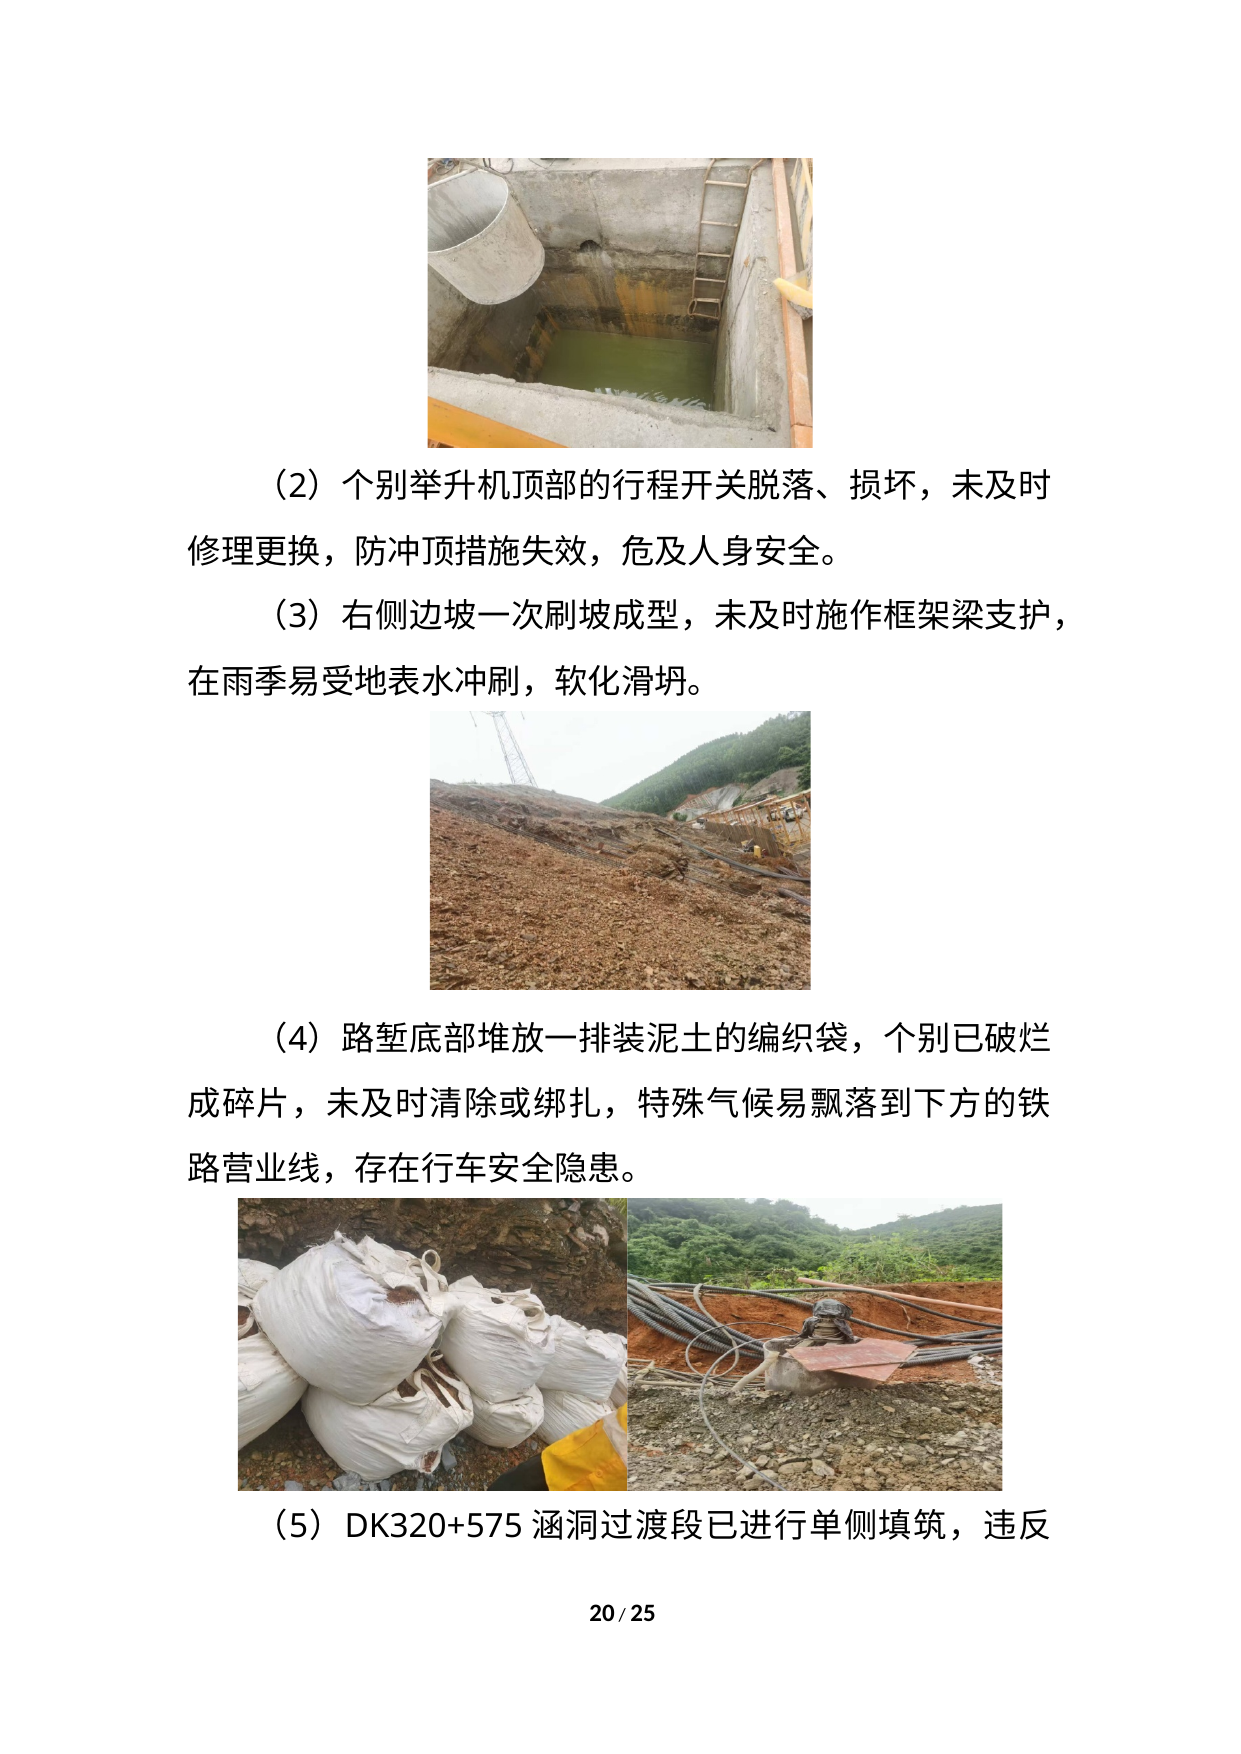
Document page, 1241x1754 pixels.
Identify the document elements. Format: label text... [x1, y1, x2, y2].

text （2）个别举升机顶部的行程开关脱落、损坏，未及时修理更换，防冲顶措施失效，危及人身安全。 [187, 451, 1053, 581]
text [187, 1491, 1053, 1556]
picture [429, 711, 811, 990]
picture [427, 158, 813, 448]
picture [237, 1198, 1003, 1491]
text （3）右侧边坡一次刷坡成型，未及时施作框架梁支护，在雨季易受地表水冲刷，软化滑坍。 [187, 581, 1053, 711]
text （4）路堑底部堆放一排装泥土的编织袋，个别已破烂成碎片，未及时清除或绑扎，特殊气候易飘落到下方的铁路营业线，存在行车安全隐患。 [187, 1003, 1053, 1198]
